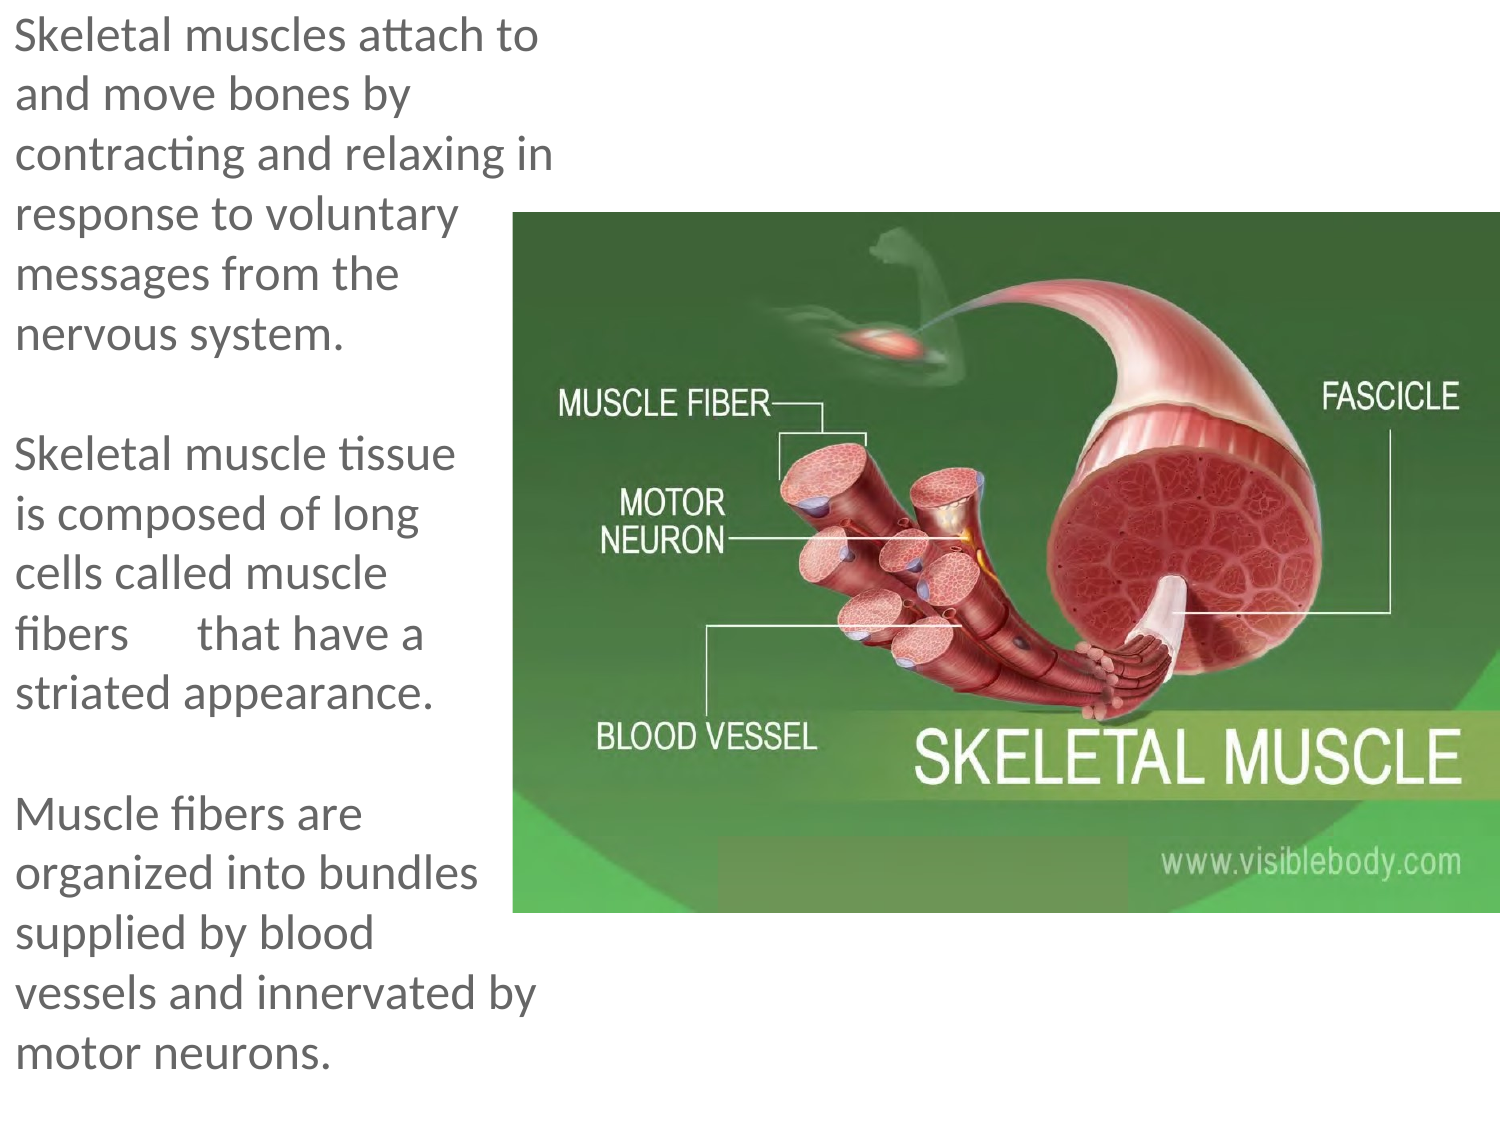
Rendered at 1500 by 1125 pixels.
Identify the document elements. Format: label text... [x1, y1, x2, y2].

text Skeletal muscle tissue is composed of long cells called muscle fibers that have a striated appearance. [13, 423, 512, 722]
picture [512, 212, 1500, 913]
text Muscle fibers are organized into bundles supplied by blood vessels and innervated by motor neurons. [13, 782, 572, 1082]
text Skeletal muscles attach to and move bones by contracting and relaxing in response to voluntary messages from the nervous system. [13, 4, 572, 363]
